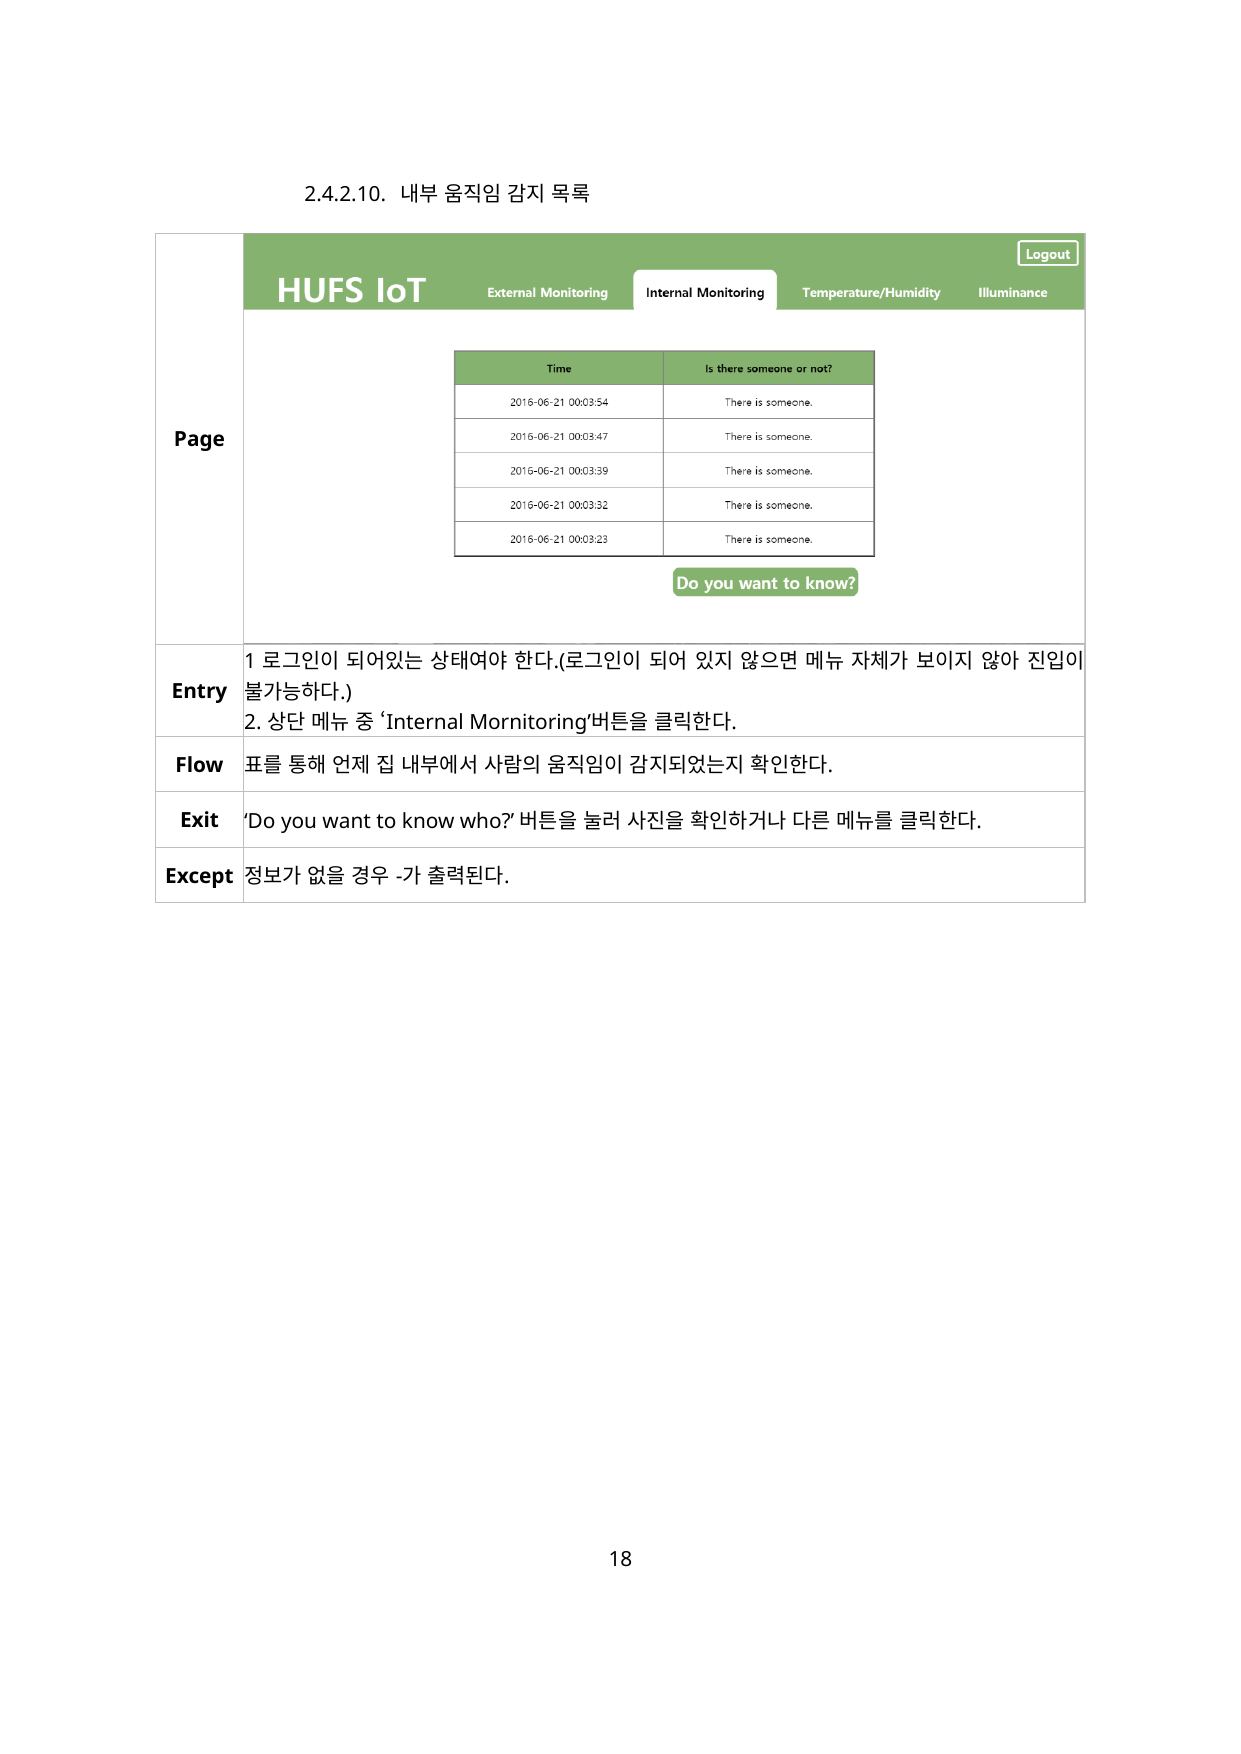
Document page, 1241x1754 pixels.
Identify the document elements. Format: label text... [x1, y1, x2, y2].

table_header Page [156, 234, 243, 644]
table_cell Exit [156, 792, 243, 847]
table_cell 표를 통해 언제 집 내부에서 사람의 움직임이 감지되었는지 확인한다. [244, 737, 1084, 791]
table_cell 1 로그인이 되어있는 상태여야 한다.(로그인이 되어 있지 않으면 메뉴 자체가 보이지 않아 진입이 불가능하다.) 2. 상단 메뉴 중 ‘Internal Mornitoring’버튼을 클릭한다. [244, 645, 1084, 736]
list 내부 움직임 감지 목록 [304, 177, 1090, 207]
table_cell ‘Do you want to know who?’ 버튼을 눌러 사진을 확인하거나 다른 메뉴를 클릭한다. [244, 792, 1084, 847]
table_cell 정보가 없을 경우 -가 출력된다. [244, 848, 1084, 902]
table_cell Except [156, 848, 243, 902]
table_cell Flow [156, 737, 243, 791]
table_cell Entry [156, 645, 243, 736]
picture [243, 233, 1085, 644]
